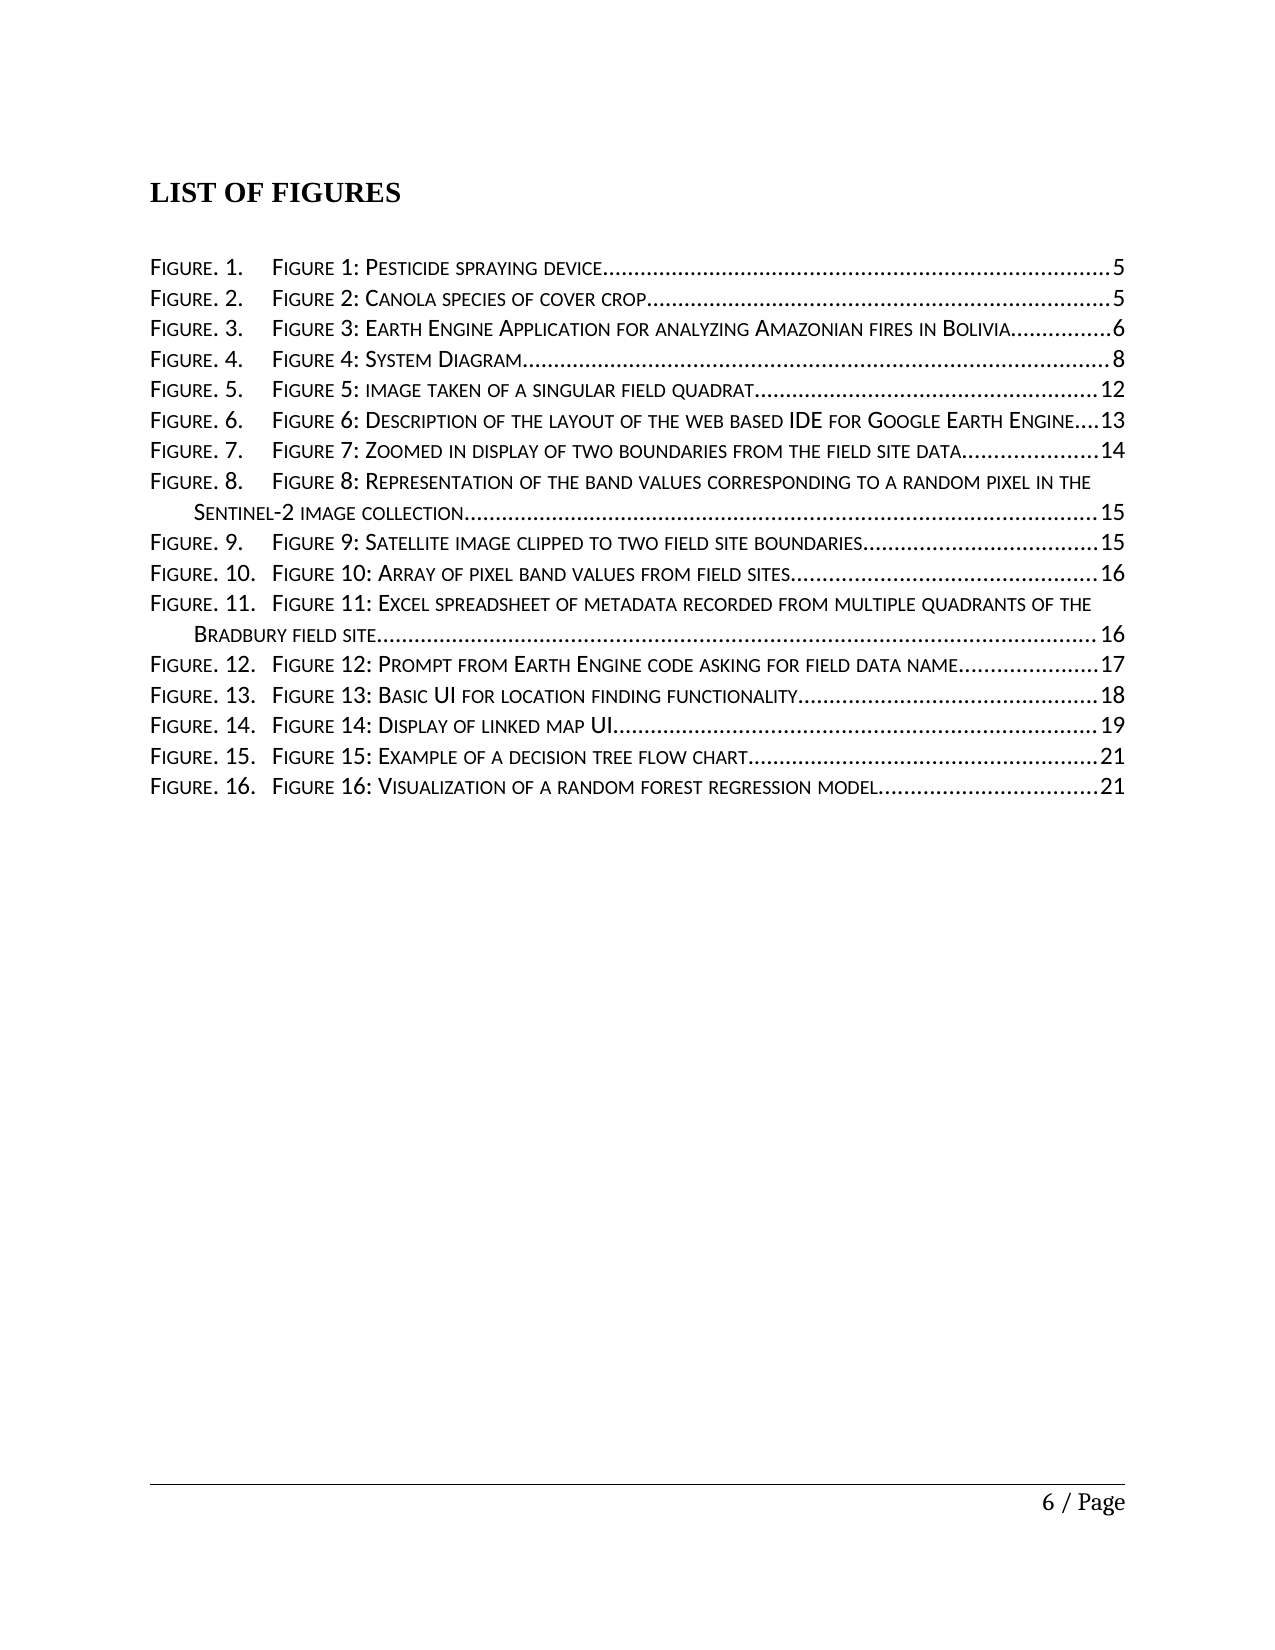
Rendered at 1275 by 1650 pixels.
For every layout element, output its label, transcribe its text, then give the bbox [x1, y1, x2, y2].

text Figure. 15. Figure 15: Example of a decision tree flow chart. 21 [150, 740, 1125, 770]
text Figure. 6. Figure 6: Description of the layout of the web based IDE for Google Earth Engine. 13 [150, 404, 1125, 435]
text Figure. 10. Figure 10: Array of pixel band values from field sites. 16 [150, 557, 1125, 587]
text Figure. 5. Figure 5: image taken of a singular field quadrat. 12 [150, 374, 1125, 404]
text Figure. 9. Figure 9: Satellite image clipped to two field site boundaries. 15 [150, 526, 1125, 557]
text Figure. 1. Figure 1: Pesticide spraying device 5 [150, 252, 1125, 282]
text Figure. 7. Figure 7: Zoomed in display of two boundaries from the field site data 14 [150, 435, 1125, 465]
text Figure. 13. Figure 13: Basic UI for location finding functionality 18 [150, 679, 1125, 709]
text Figure. 11. Figure 11: Excel spreadsheet of metadata recorded from multiple quadrants of the Bradbury field site 16 [150, 587, 1125, 648]
text Figure. 14. Figure 14: Display of linked map UI 19 [150, 709, 1125, 740]
text Figure. 8. Figure 8: Representation of the band values corresponding to a random pixel in the Sentinel-2 image collection. 15 [150, 465, 1125, 526]
text List of Figures [150, 175, 1125, 208]
text Figure. 3. Figure 3: Earth Engine Application for analyzing Amazonian fires in Bolivia 6 [150, 313, 1125, 343]
text Figure. 2. Figure 2: Canola species of cover crop 5 [150, 282, 1125, 313]
text Figure. 4. Figure 4: System Diagram 8 [150, 343, 1125, 374]
text Figure. 12. Figure 12: Prompt from Earth Engine code asking for field data name. 17 [256, 648, 1125, 679]
text Figure. 16. Figure 16: Visualization of a random forest regression model 21 [150, 770, 1125, 801]
